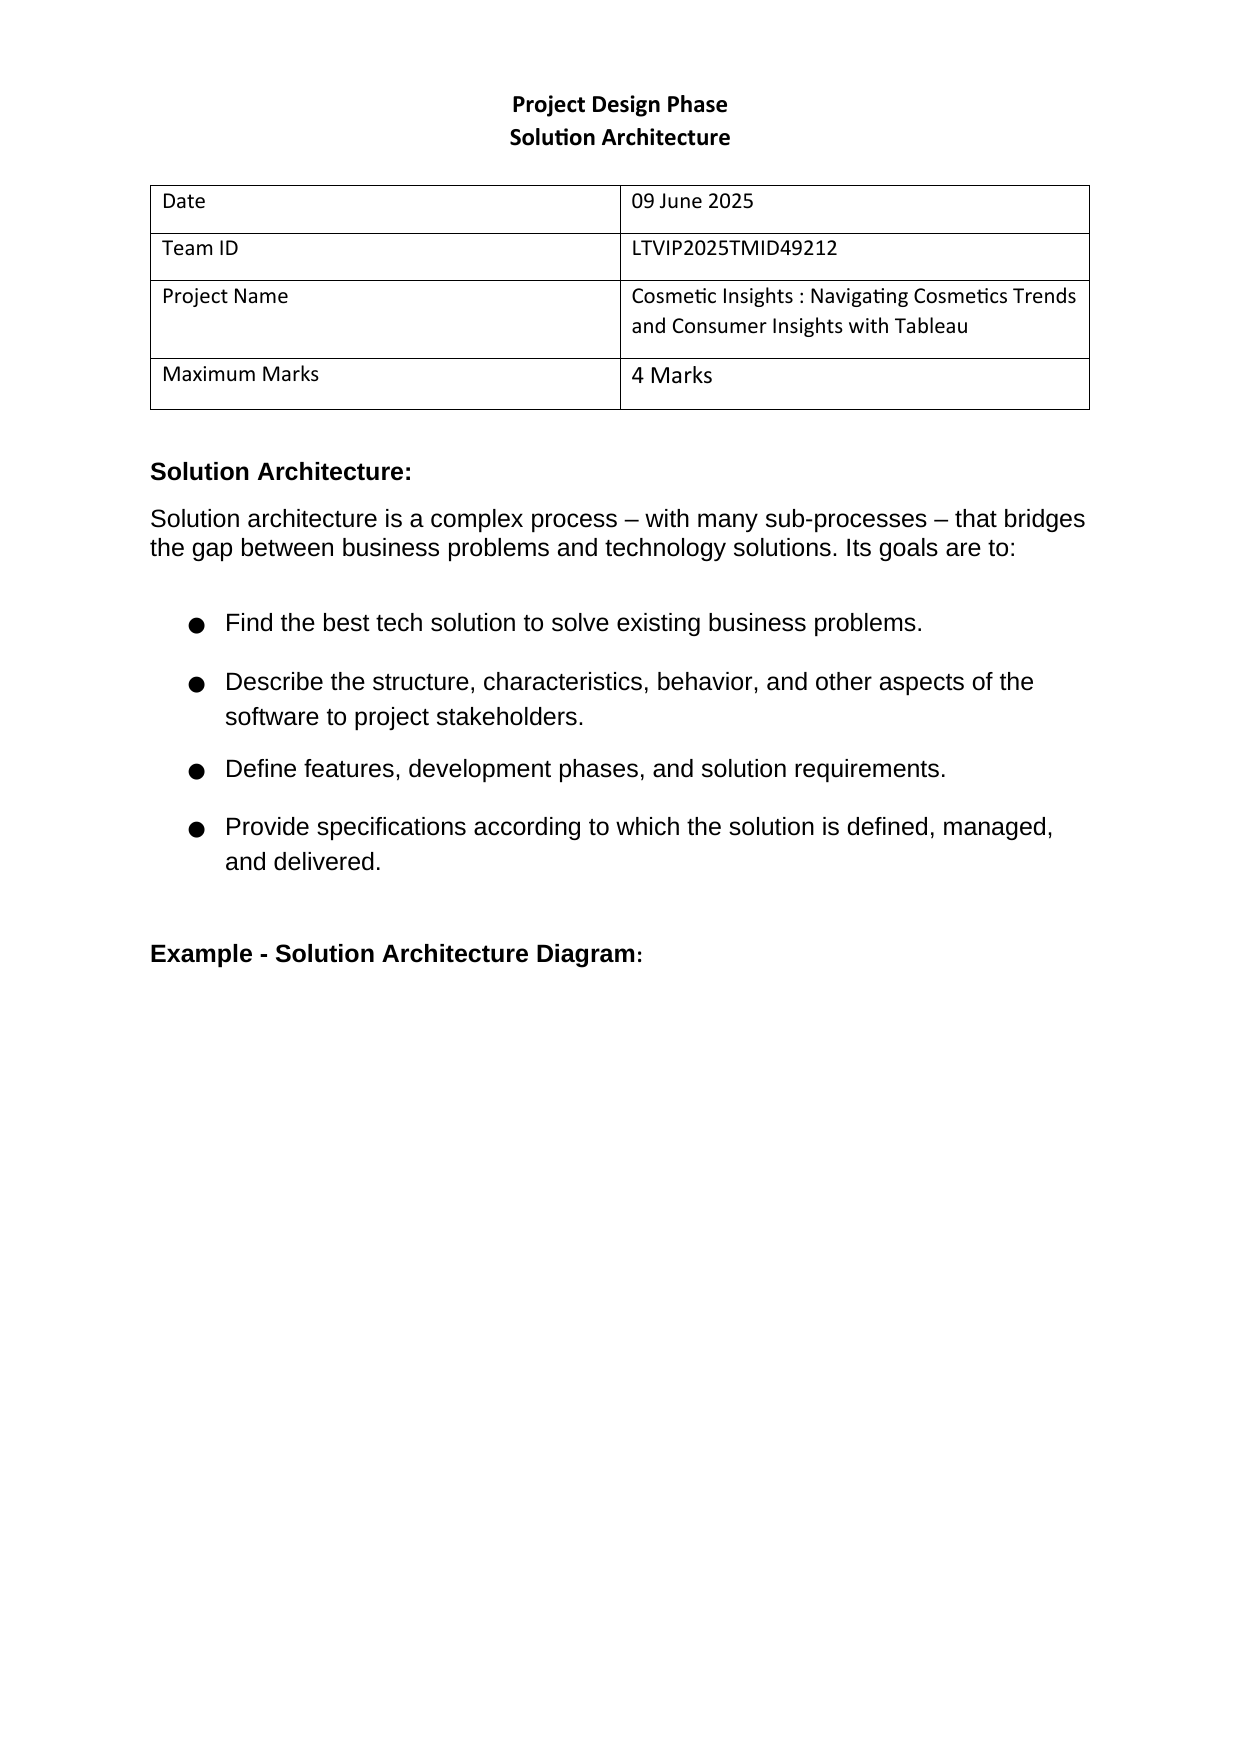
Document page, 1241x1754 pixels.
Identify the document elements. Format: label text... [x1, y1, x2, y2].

table_cell LTVIP2025TMID49212 [621, 234, 1089, 280]
text Solution Architecture: [150, 457, 1090, 485]
list Find the best tech solution to solve existing business problems. [187, 601, 1090, 643]
list Define features, development phases, and solution requirements. [187, 746, 1090, 789]
table_header Date [151, 186, 620, 232]
list Provide specifications according to which the solution is defined, managed, and delivered. [187, 804, 1090, 876]
table_cell Project Name [151, 281, 620, 358]
table_cell Cosmetic Insights : Navigating Cosmetics Trends and Consumer Insights with Tableau [621, 281, 1089, 358]
table_header 09 June 2025 [621, 186, 1089, 232]
text Example - Solution Architecture Diagram: [150, 938, 1090, 968]
list Describe the structure, characteristics, behavior, and other aspects of the software to project stakeholders. [187, 659, 1090, 731]
table_cell 4 Marks [621, 359, 1089, 409]
text Solution architecture is a complex process – with many sub-processes – that bridges the gap between business problems and technology solutions. Its goals are to: [150, 504, 1090, 562]
text Project Design Phase [150, 89, 1090, 119]
table_cell Team ID [151, 234, 620, 280]
table_cell Maximum Marks [151, 359, 620, 409]
text Solution Architecture [150, 122, 1090, 152]
